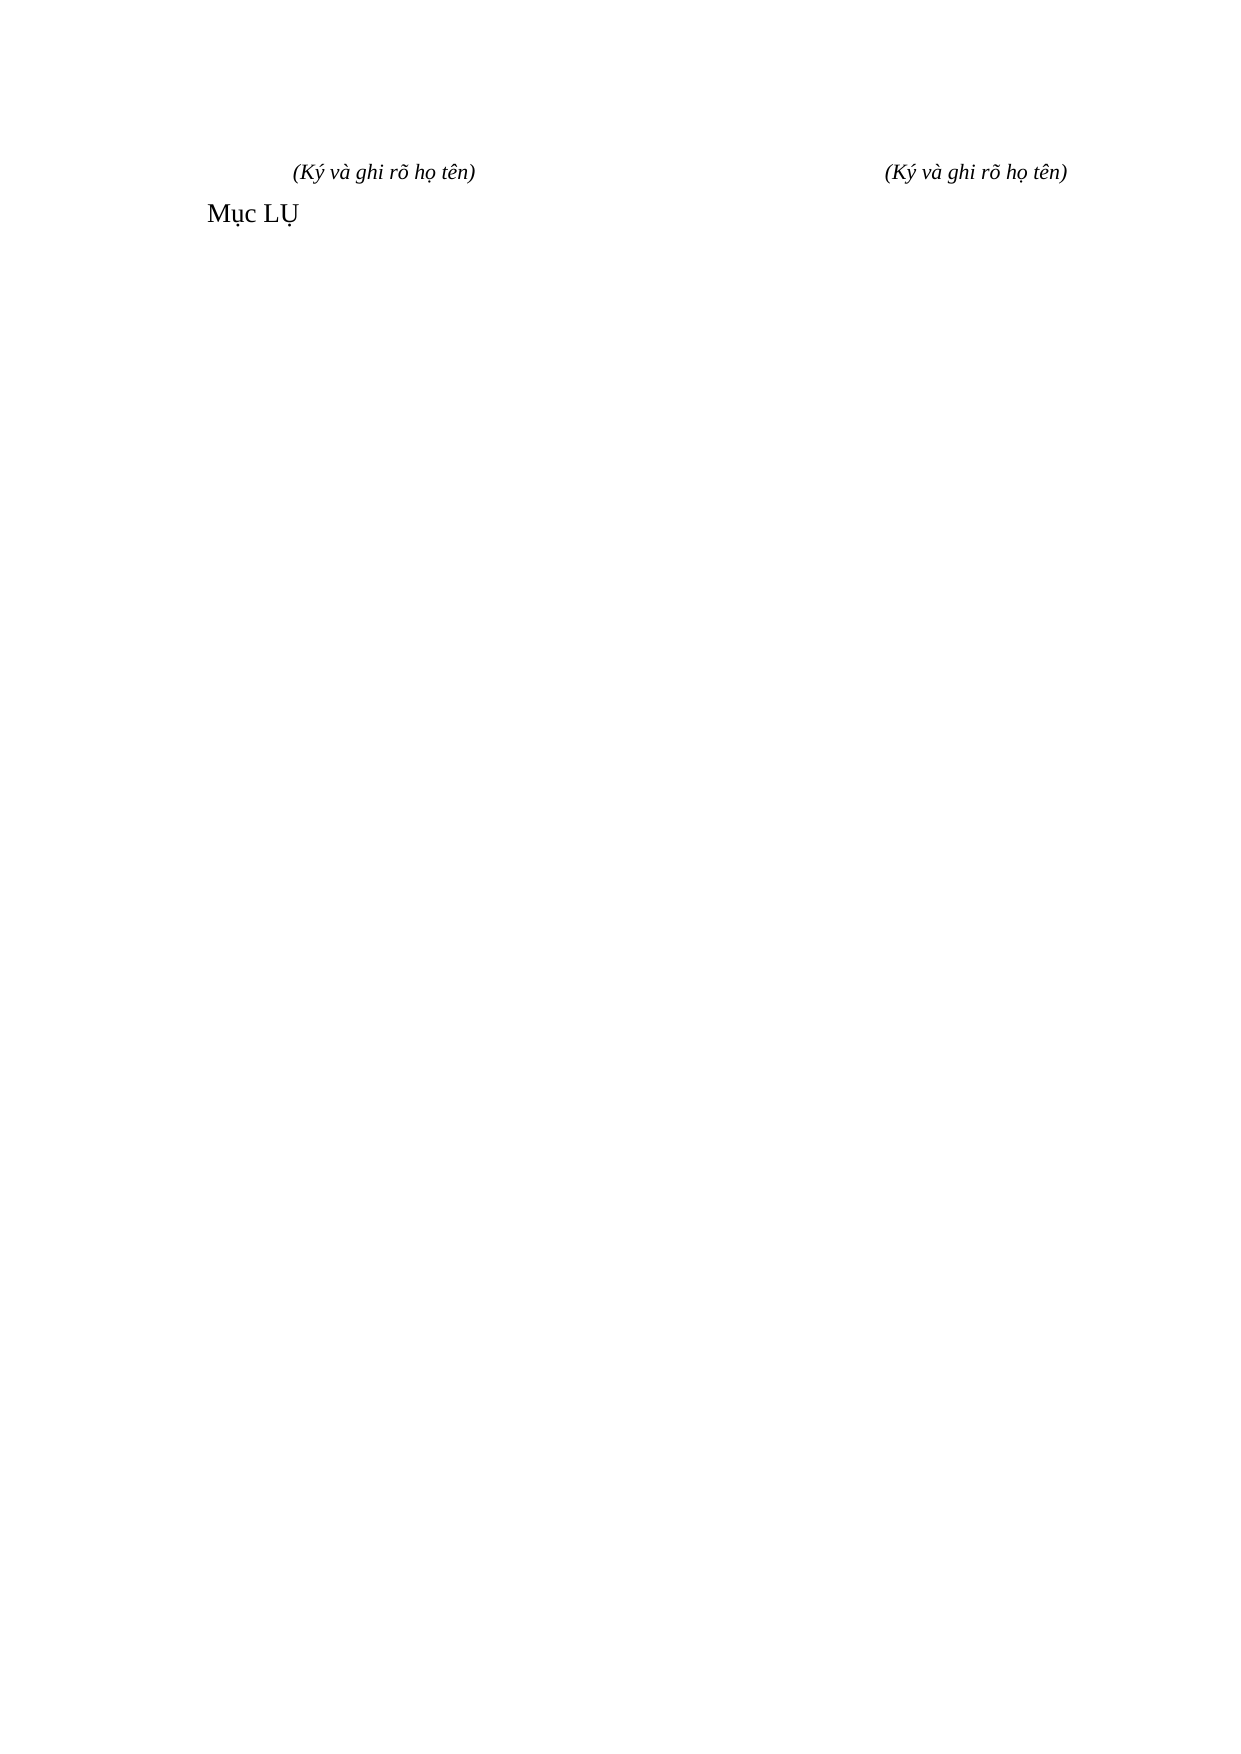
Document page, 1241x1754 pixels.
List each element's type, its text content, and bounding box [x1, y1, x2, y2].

text (Ký và ghi rõ họ tên) (Ký và ghi rõ họ tên) [177, 159, 1122, 184]
